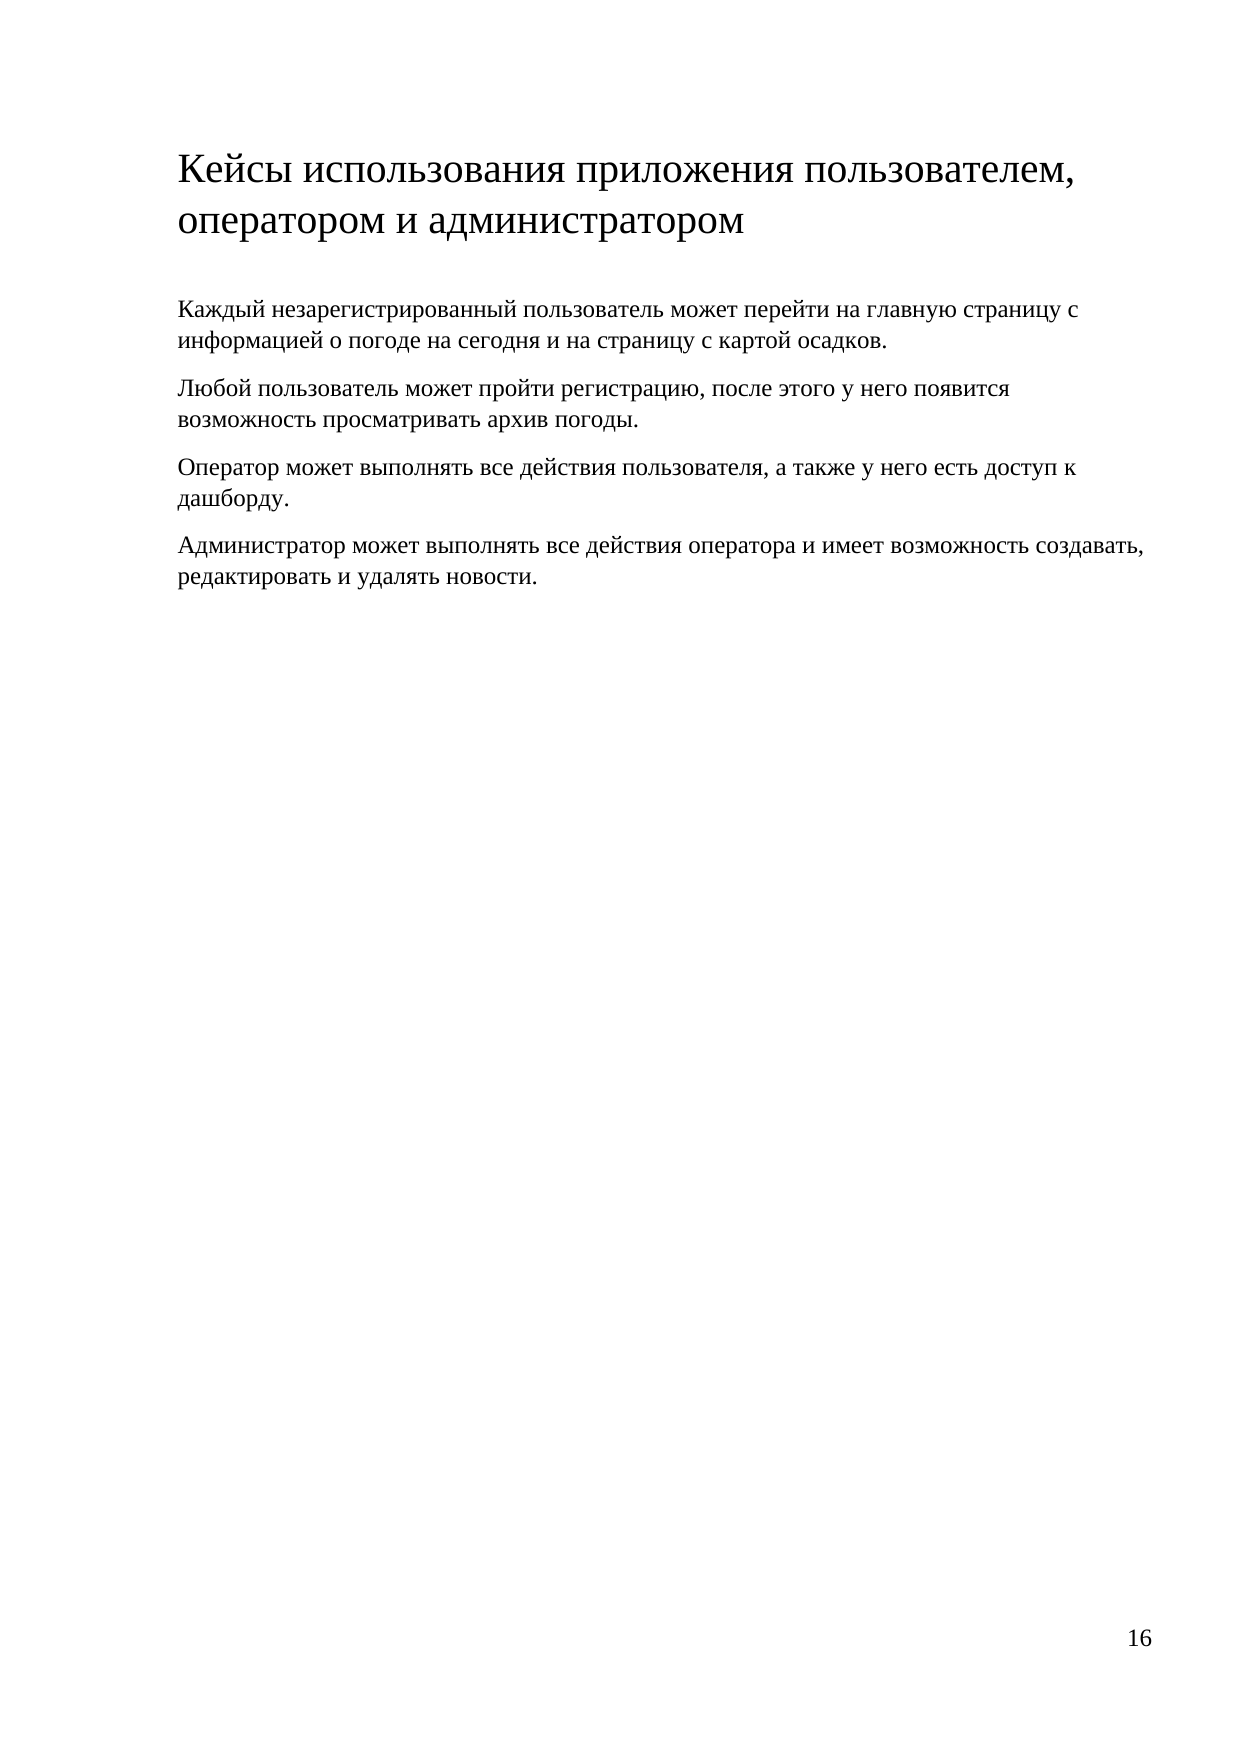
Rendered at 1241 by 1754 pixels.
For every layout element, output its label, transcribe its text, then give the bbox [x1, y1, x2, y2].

text Любой пользователь может пройти регистрацию, после этого у него появится возможность просматривать архив погоды. [177, 373, 1152, 433]
text Администратор может выполнять все действия оператора и имеет возможность создавать, редактировать и удалять новости. [177, 530, 1152, 590]
text Оператор может выполнять все действия пользователя, а также у него есть доступ к дашборду. [177, 452, 1152, 511]
text Каждый незарегистрированный пользователь может перейти на главную страницу с информацией о погоде на сегодня и на страницу с картой осадков. [177, 294, 1152, 354]
subtitle Кейсы использования приложения пользователем, оператором и администратором [177, 143, 1152, 243]
